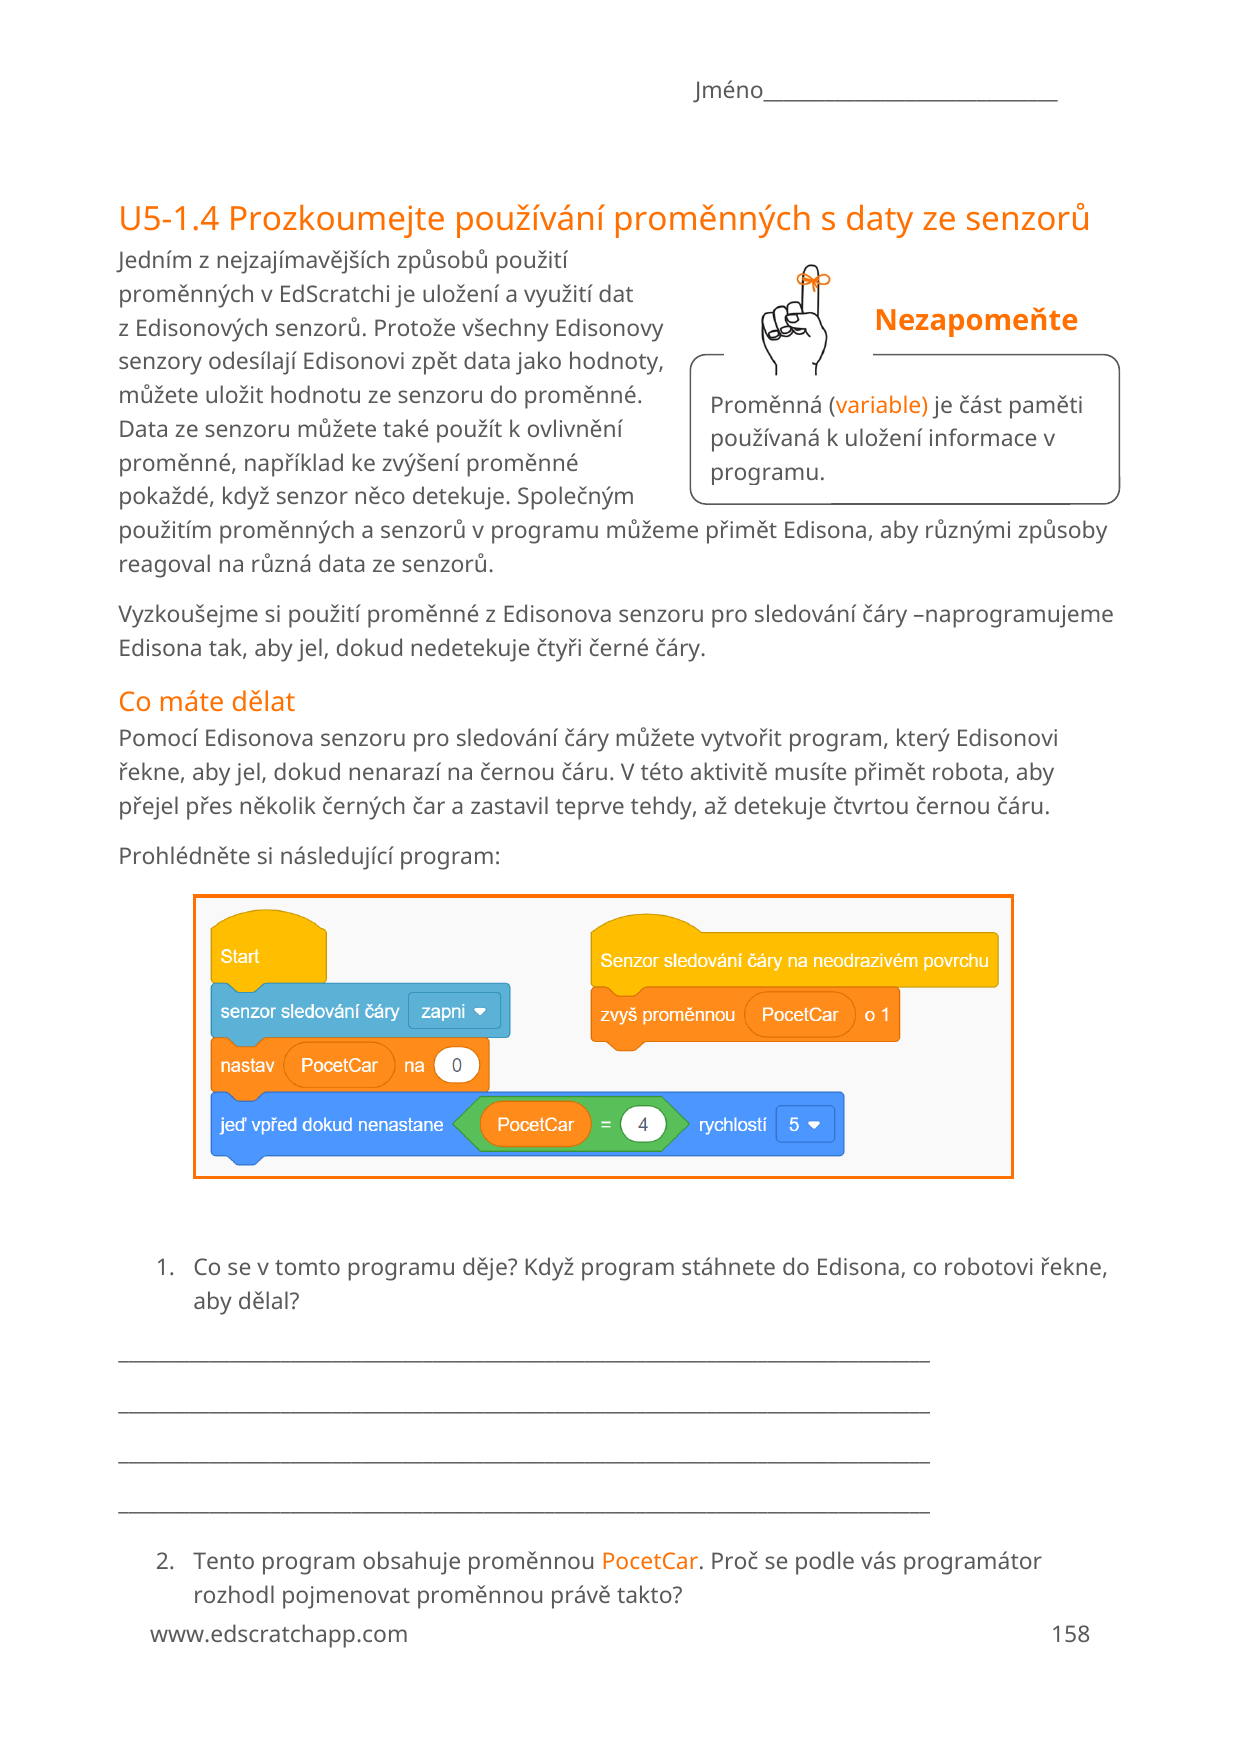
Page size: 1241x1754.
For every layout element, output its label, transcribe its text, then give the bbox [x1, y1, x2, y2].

text ________________________________________________________________________________ [118, 1385, 1122, 1417]
picture [724, 245, 873, 393]
list Co se v tomto programu děje? Když program stáhnete do Edisona, co robotovi řekne, aby dělal? [156, 1251, 1122, 1316]
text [118, 1486, 1122, 1517]
text ________________________________________________________________________________ [118, 1436, 1122, 1467]
text Pomocí Edisonova senzoru pro sledování čáry můžete vytvořit program, který Edisonovi řekne, aby jel, dokud nenarazí na černou čáru. V této aktivitě musíte přimět robota, aby přejel přes několik černých čar a zastavil teprve tehdy, až detekuje čtvrtou černou čáru. [118, 722, 1122, 821]
list Tento program obsahuje proměnnou PocetCar. Proč se podle vás programátor rozhodl pojmenovat proměnnou právě takto? [156, 1545, 1122, 1610]
text Jedním z nejzajímavějších způsobů použití proměnných v EdScratchi je uložení a využití dat z Edisonových senzorů. Protože všechny Edisonovy senzory odesílají Edisonovi zpět data jako hodnoty, můžete uložit hodnotu ze senzoru do proměnné. Data ze senzoru můžete také použít k ovlivnění proměnné, například ke zvýšení proměnné pokaždé, když senzor něco detekuje. Společným použitím proměnných a senzorů v programu můžeme přimět Edisona, aby různými způsoby reagoval na různá data ze senzorů. [118, 244, 1122, 579]
text Prohlédněte si následující program: [118, 840, 1122, 871]
text ________________________________________________________________________________ [118, 1335, 1122, 1366]
text Vyzkoušejme si použití proměnné z Edisonova senzoru pro sledování čáry –naprogramujeme Edisona tak, aby jel, dokud nedetekuje čtyři černé čáry. [118, 598, 1122, 663]
subtitle Co máte dělat [118, 682, 1122, 719]
picture [196, 898, 1011, 1176]
subtitle U5-1.4 Prozkoumejte používání proměnných s daty ze senzorů [118, 195, 1122, 241]
